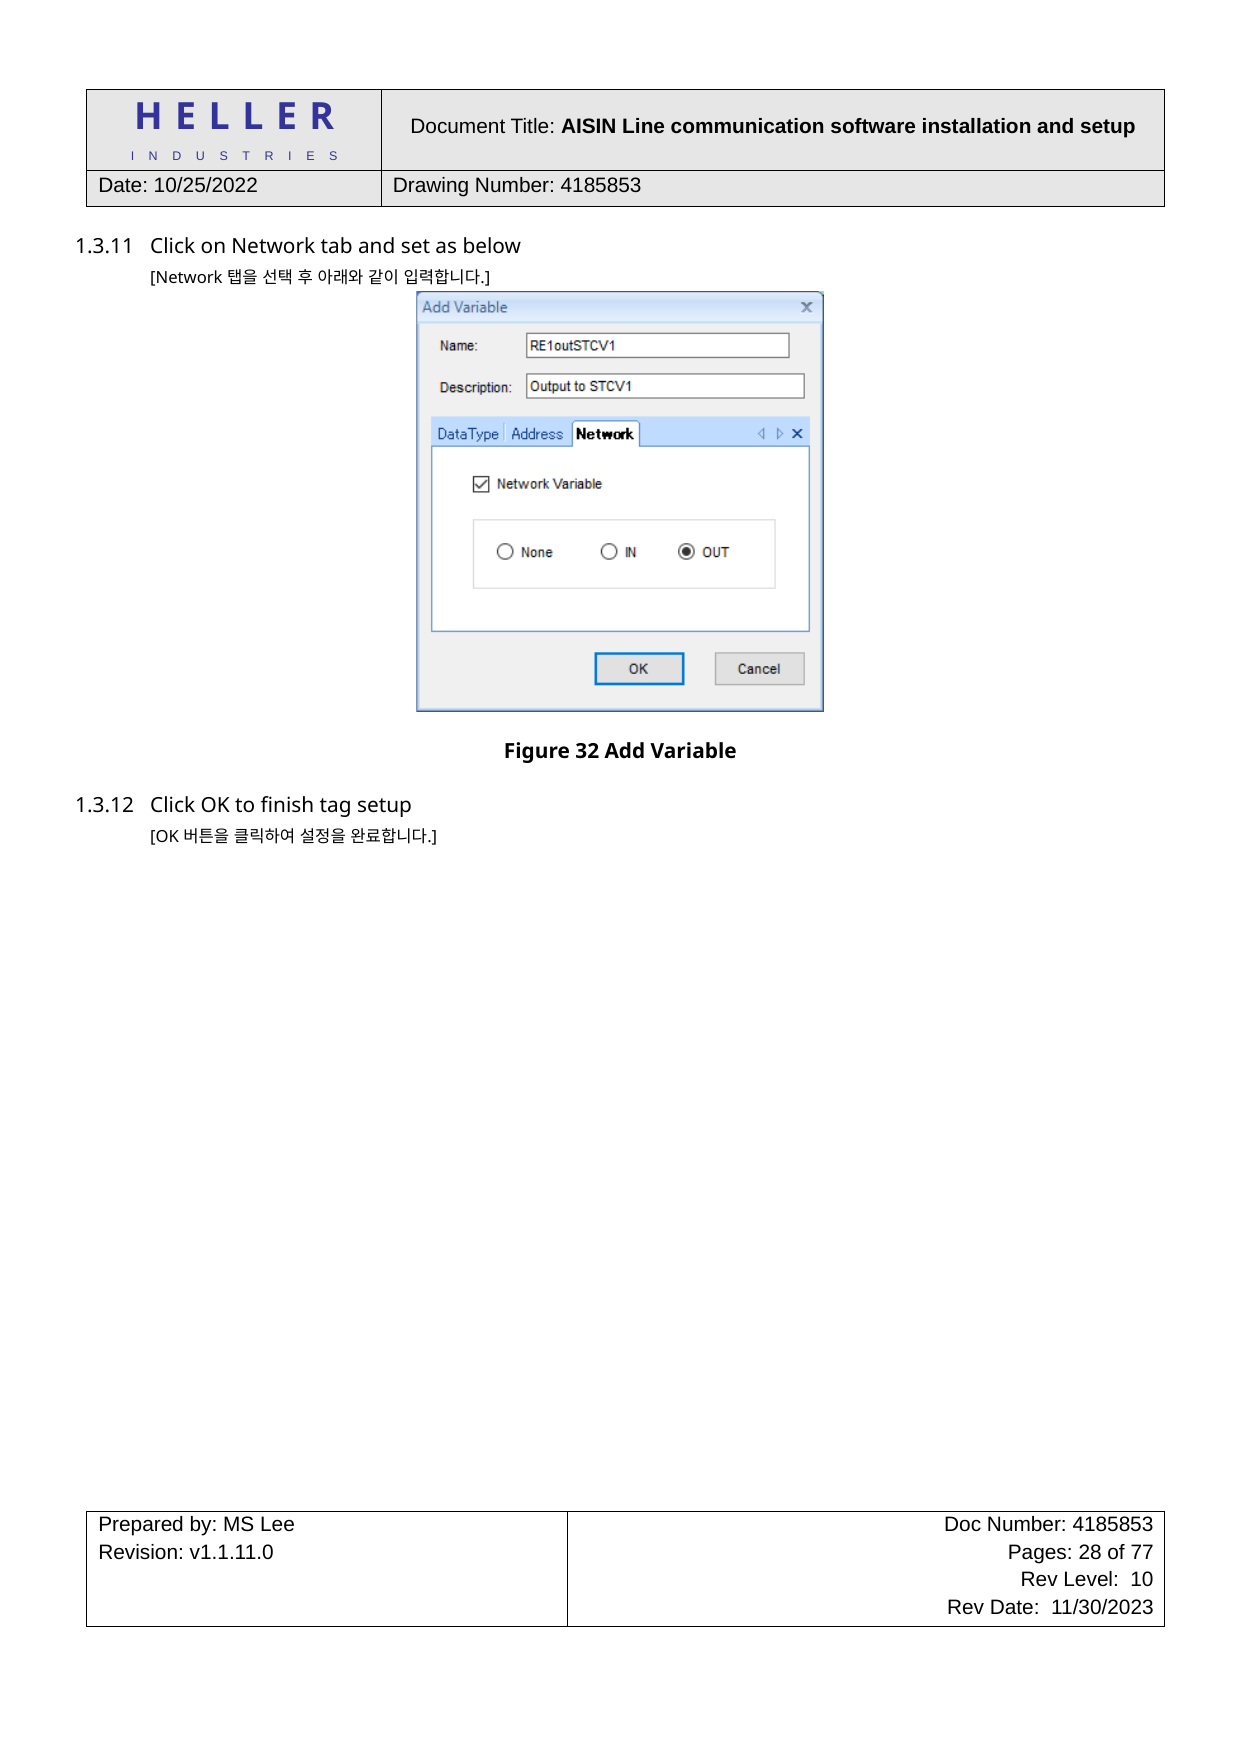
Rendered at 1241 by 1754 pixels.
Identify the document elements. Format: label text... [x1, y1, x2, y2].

subtitle Click on Network tab and set as below [75, 231, 1165, 260]
list [OK 버튼을 클릭하여 설정을 완료합니다.] [150, 823, 1165, 847]
list [Network 탭을 선택 후 아래와 같이 입력합니다.] [150, 264, 1165, 288]
subtitle Click OK to finish tag setup [75, 790, 1165, 818]
text Figure 32 Add Variable [75, 737, 1165, 765]
picture [416, 291, 824, 712]
